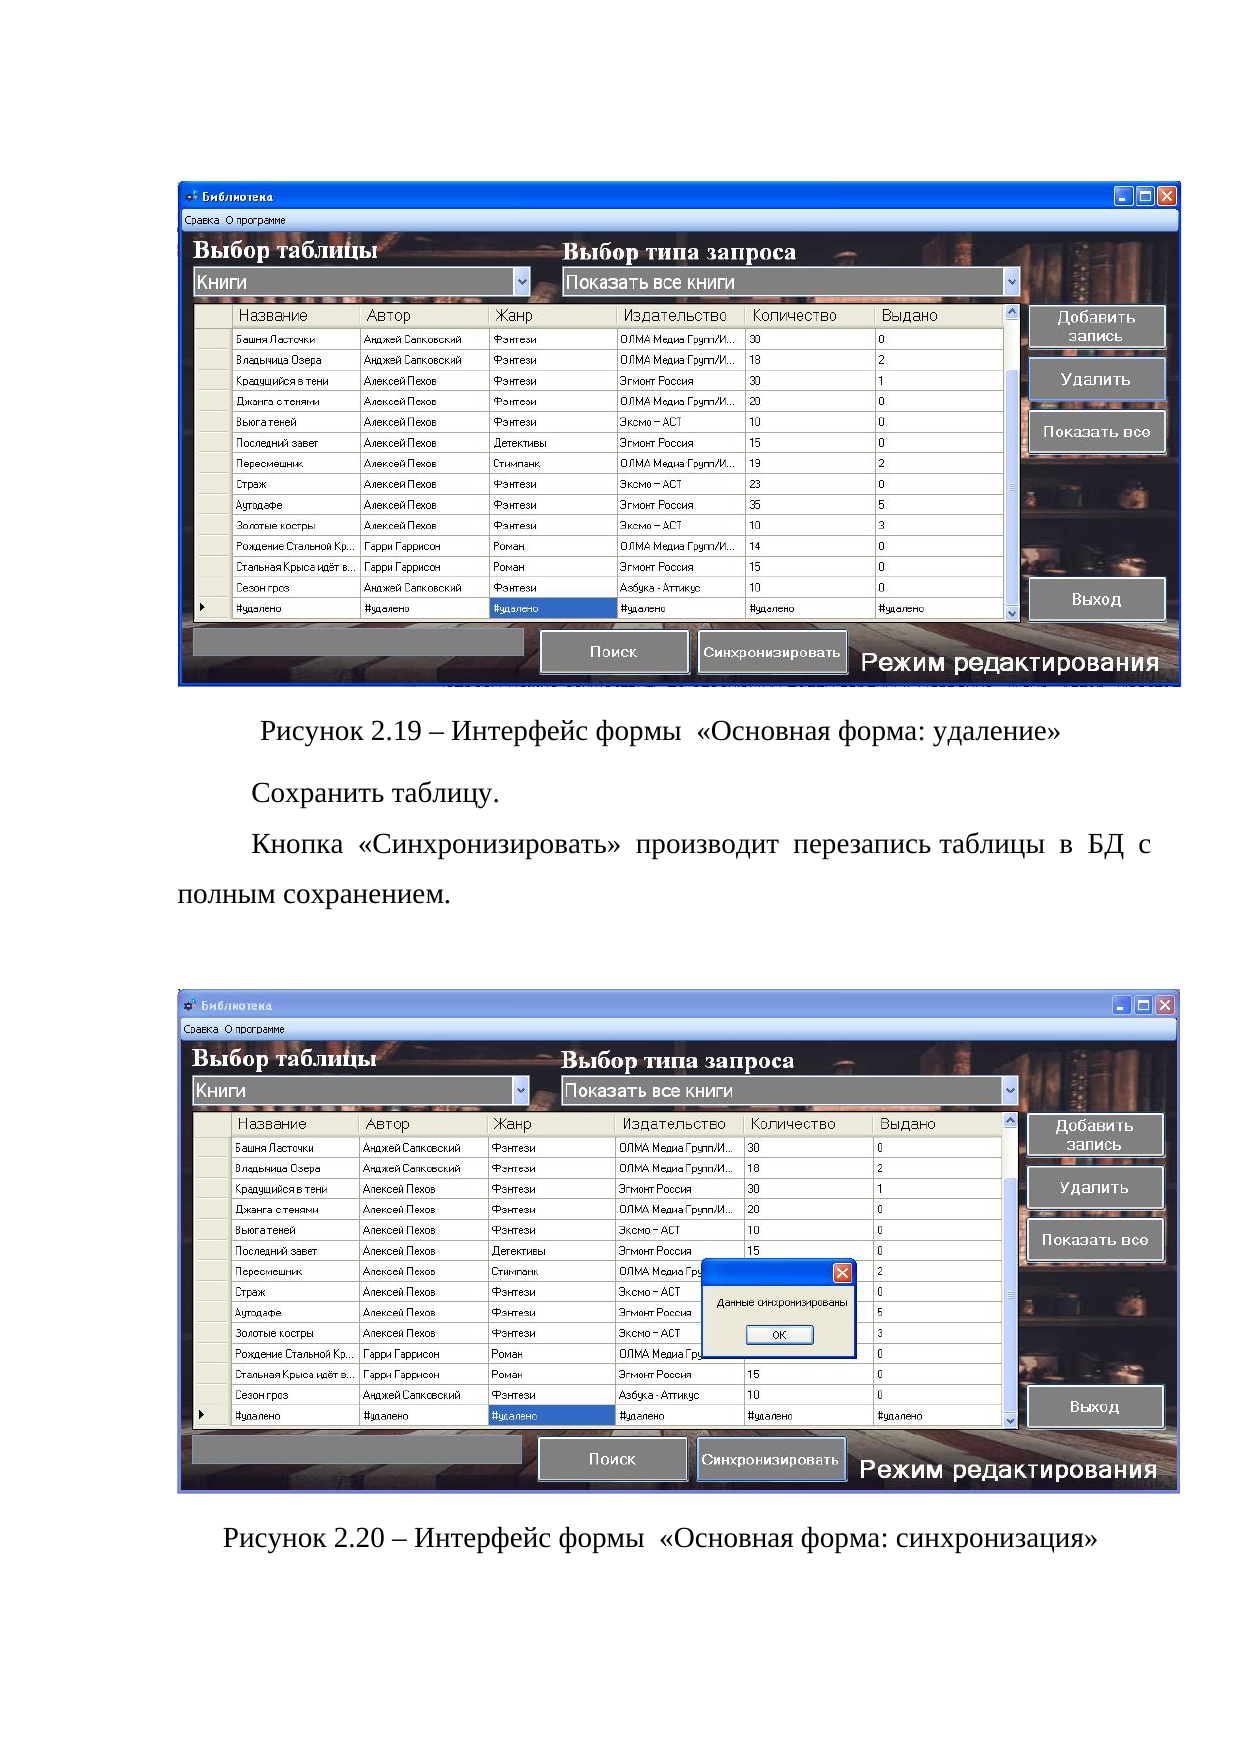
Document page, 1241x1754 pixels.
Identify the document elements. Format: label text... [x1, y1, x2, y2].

picture [177, 181, 1182, 687]
text Кнопка «Синхронизировать» производит перезапись таблицы в БД с полным сохранением. [177, 826, 1152, 910]
text Рисунок 2.19 – Интерфейс формы «Основная форма: удаление» [177, 713, 1152, 746]
picture [177, 989, 1180, 1494]
text Сохранить таблицу. [177, 776, 1152, 809]
text Рисунок 2.20 – Интерфейс формы «Основная форма: синхронизация» [177, 1520, 1152, 1554]
